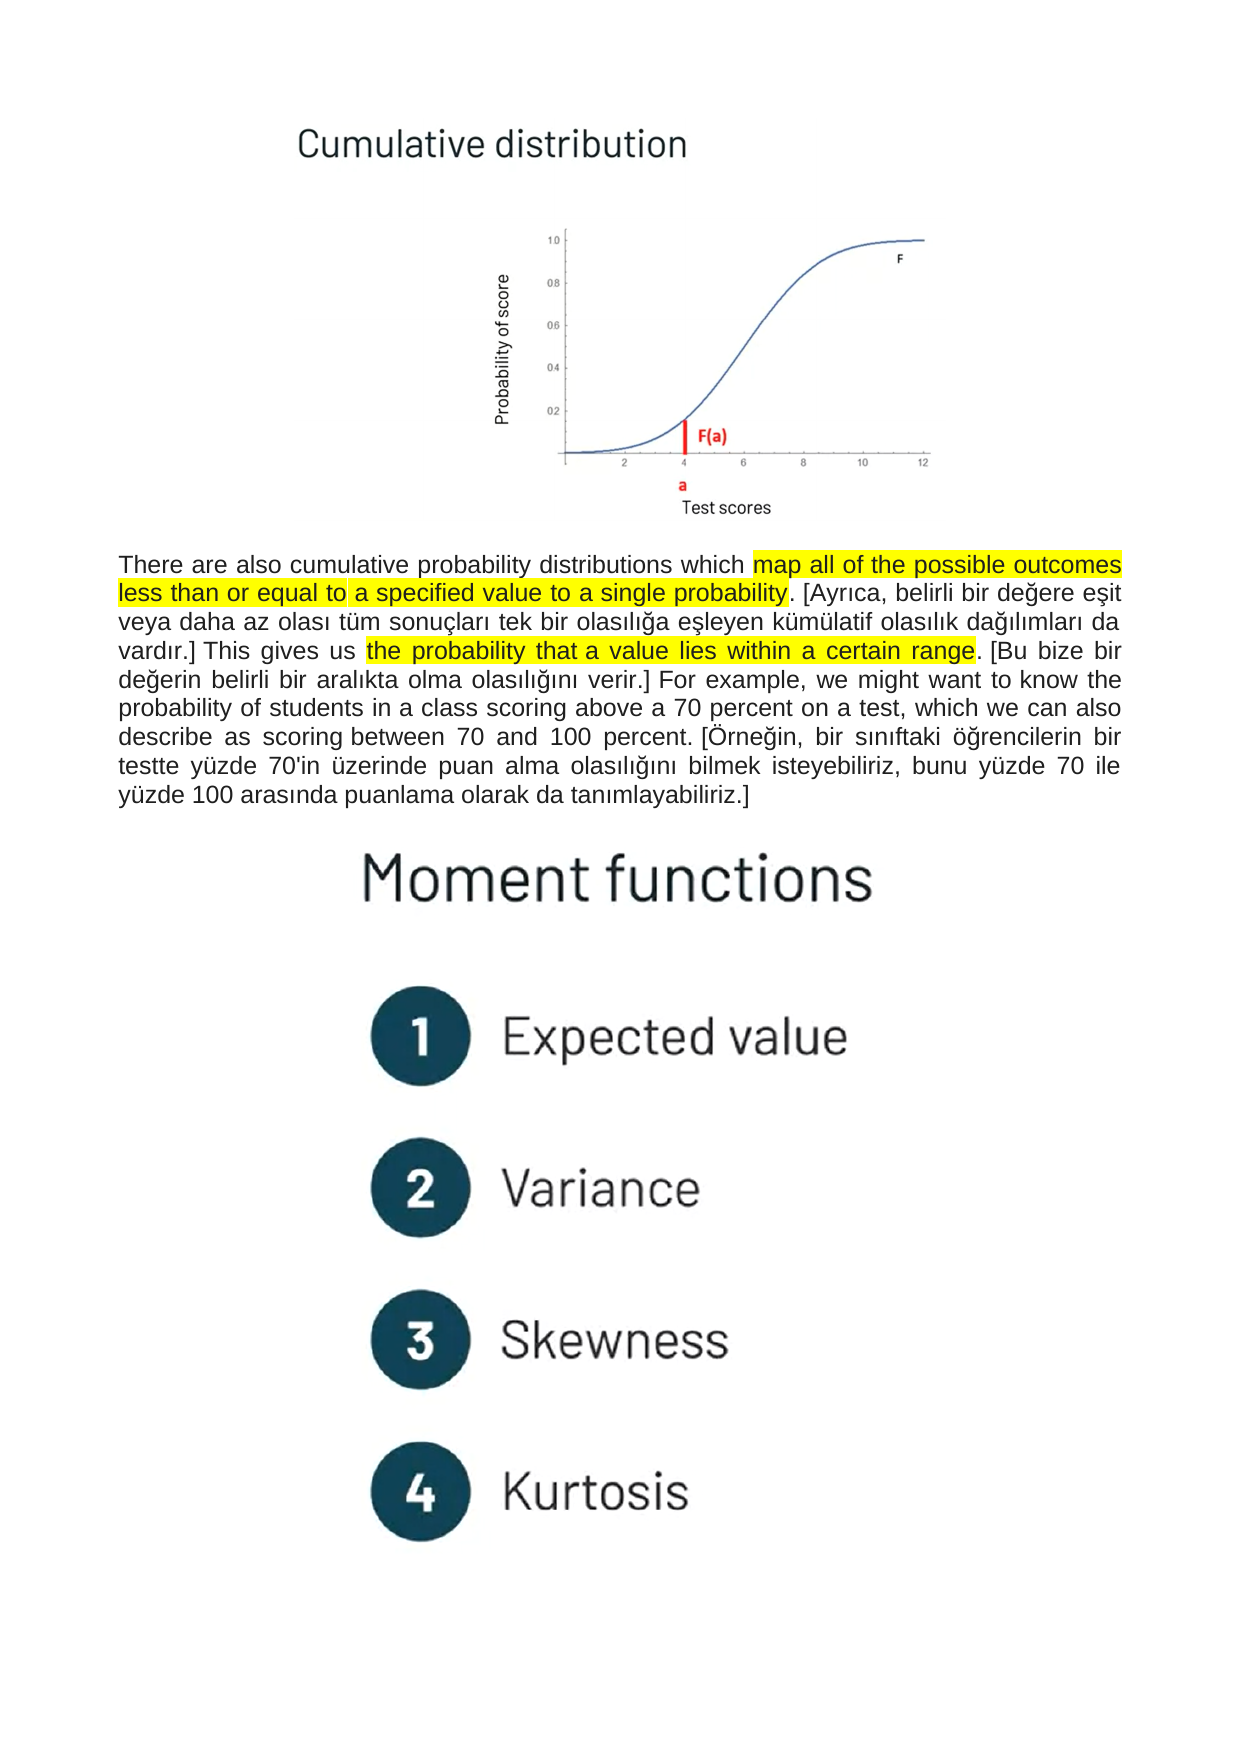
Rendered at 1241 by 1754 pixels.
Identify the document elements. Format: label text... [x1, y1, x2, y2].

picture [293, 118, 947, 521]
picture [345, 837, 896, 1554]
text There are also cumulative probability distributions which map all of the possible outcomes less than or equal to a specified value to a single probability. [Ayrıca, belirli bir değere eşit veya daha az olası tüm sonuçları tek bir olasılığa eşleyen kümülatif olasılık dağılımları da vardır.] This gives us the probability that a value lies within a certain range. [Bu bize bir değerin belirli bir aralıkta olma olasılığını verir.] For example, we might want to know the probability of students in a class scoring above a 70 percent on a test, which we can also describe as scoring between 70 and 100 percent. [Örneğin, bir sınıftaki öğrencilerin bir testte yüzde 70'in üzerinde puan alma olasılığını bilmek isteyebiliriz, bunu yüzde 70 ile yüzde 100 arasında puanlama olarak da tanımlayabiliriz.] [118, 549, 1122, 808]
